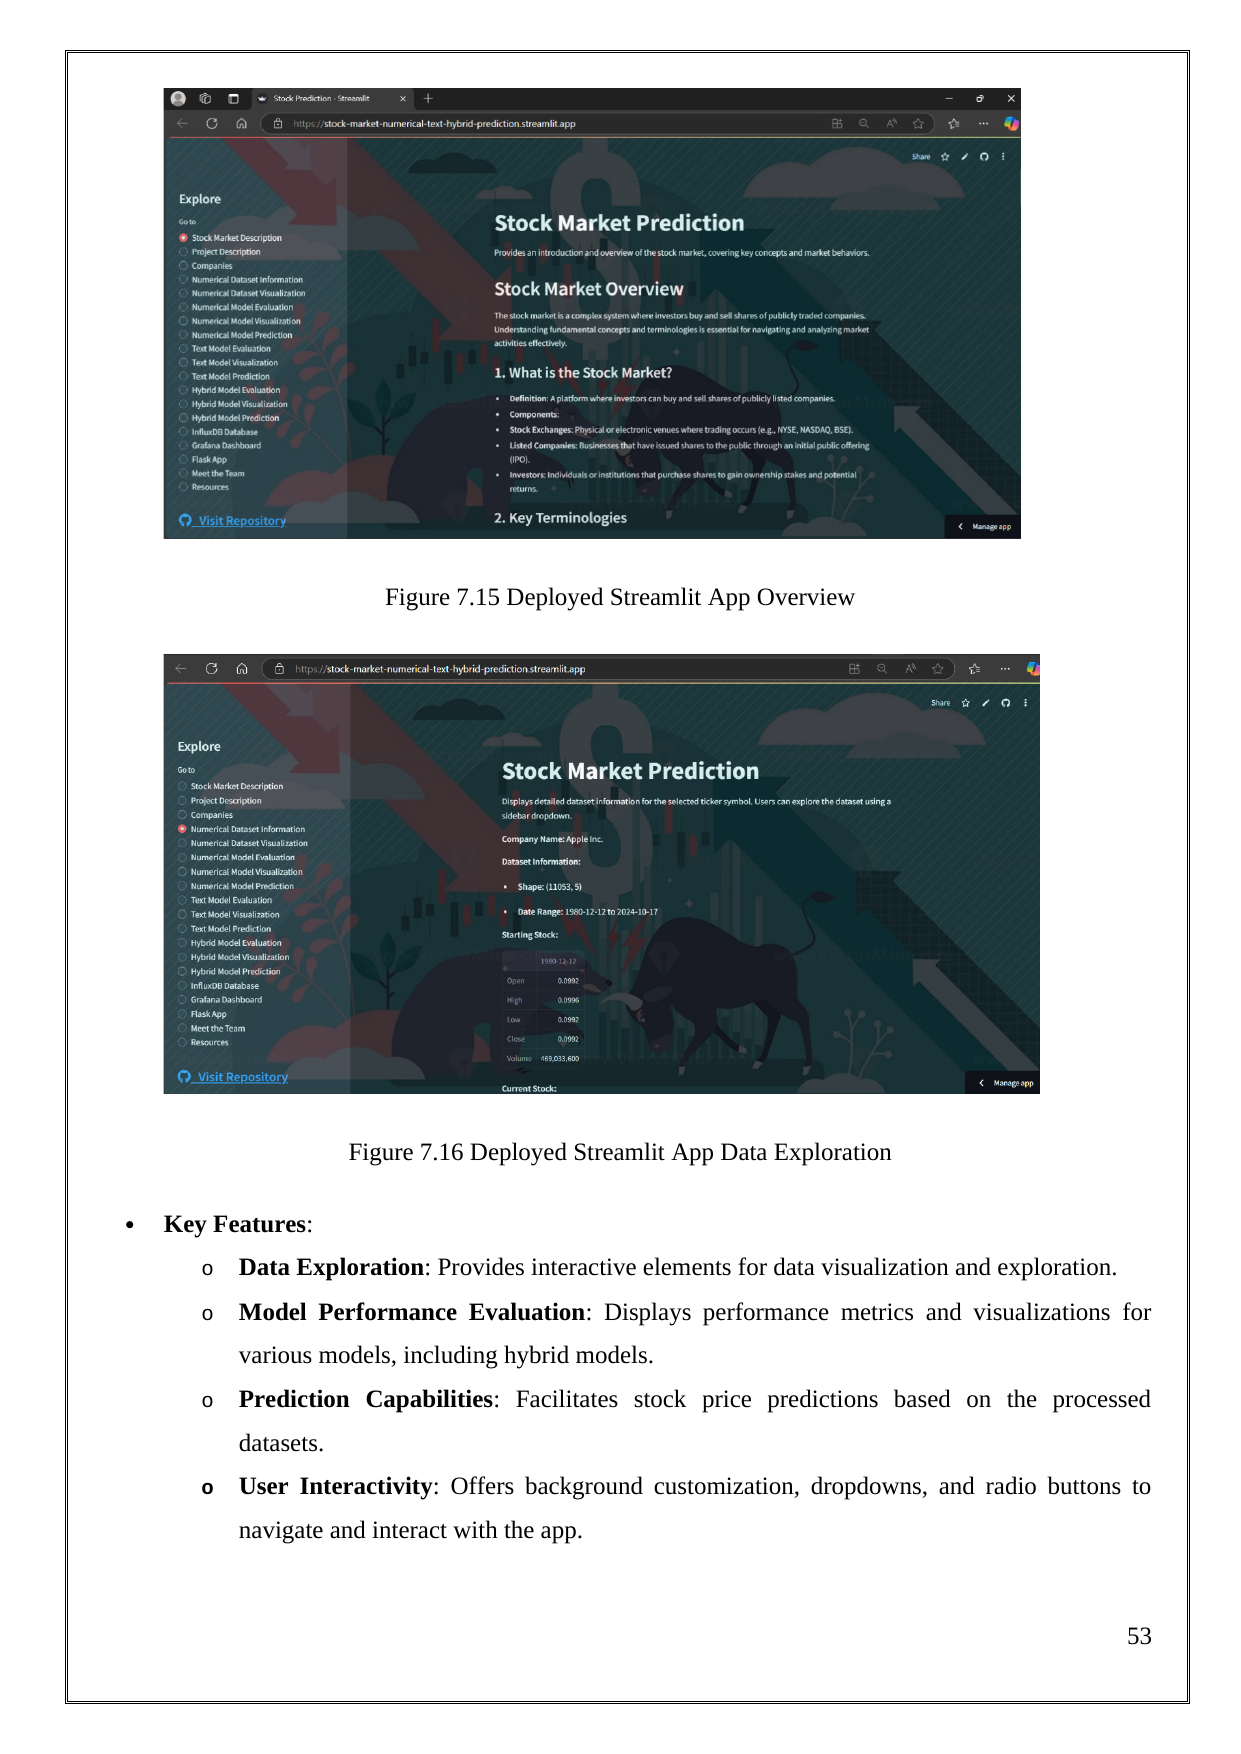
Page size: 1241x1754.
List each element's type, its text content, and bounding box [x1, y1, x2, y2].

list Key Features: [126, 1209, 1152, 1238]
picture [163, 654, 1040, 1094]
list Prediction Capabilities: Facilitates stock price predictions based on the processed datasets. [201, 1471, 1152, 1544]
list Data Exploration: Provides interactive elements for data visualization and exploration. [201, 1281, 1152, 1311]
picture [163, 88, 1021, 539]
text Figure 7.16 Deployed Streamlit App Data Exploration [89, 1137, 1152, 1166]
text Figure 7.15 Deployed Streamlit App Overview [89, 582, 1152, 611]
list Model Performance Evaluation: Displays performance metrics and visualizations for various models, including hybrid models. [201, 1355, 1152, 1428]
